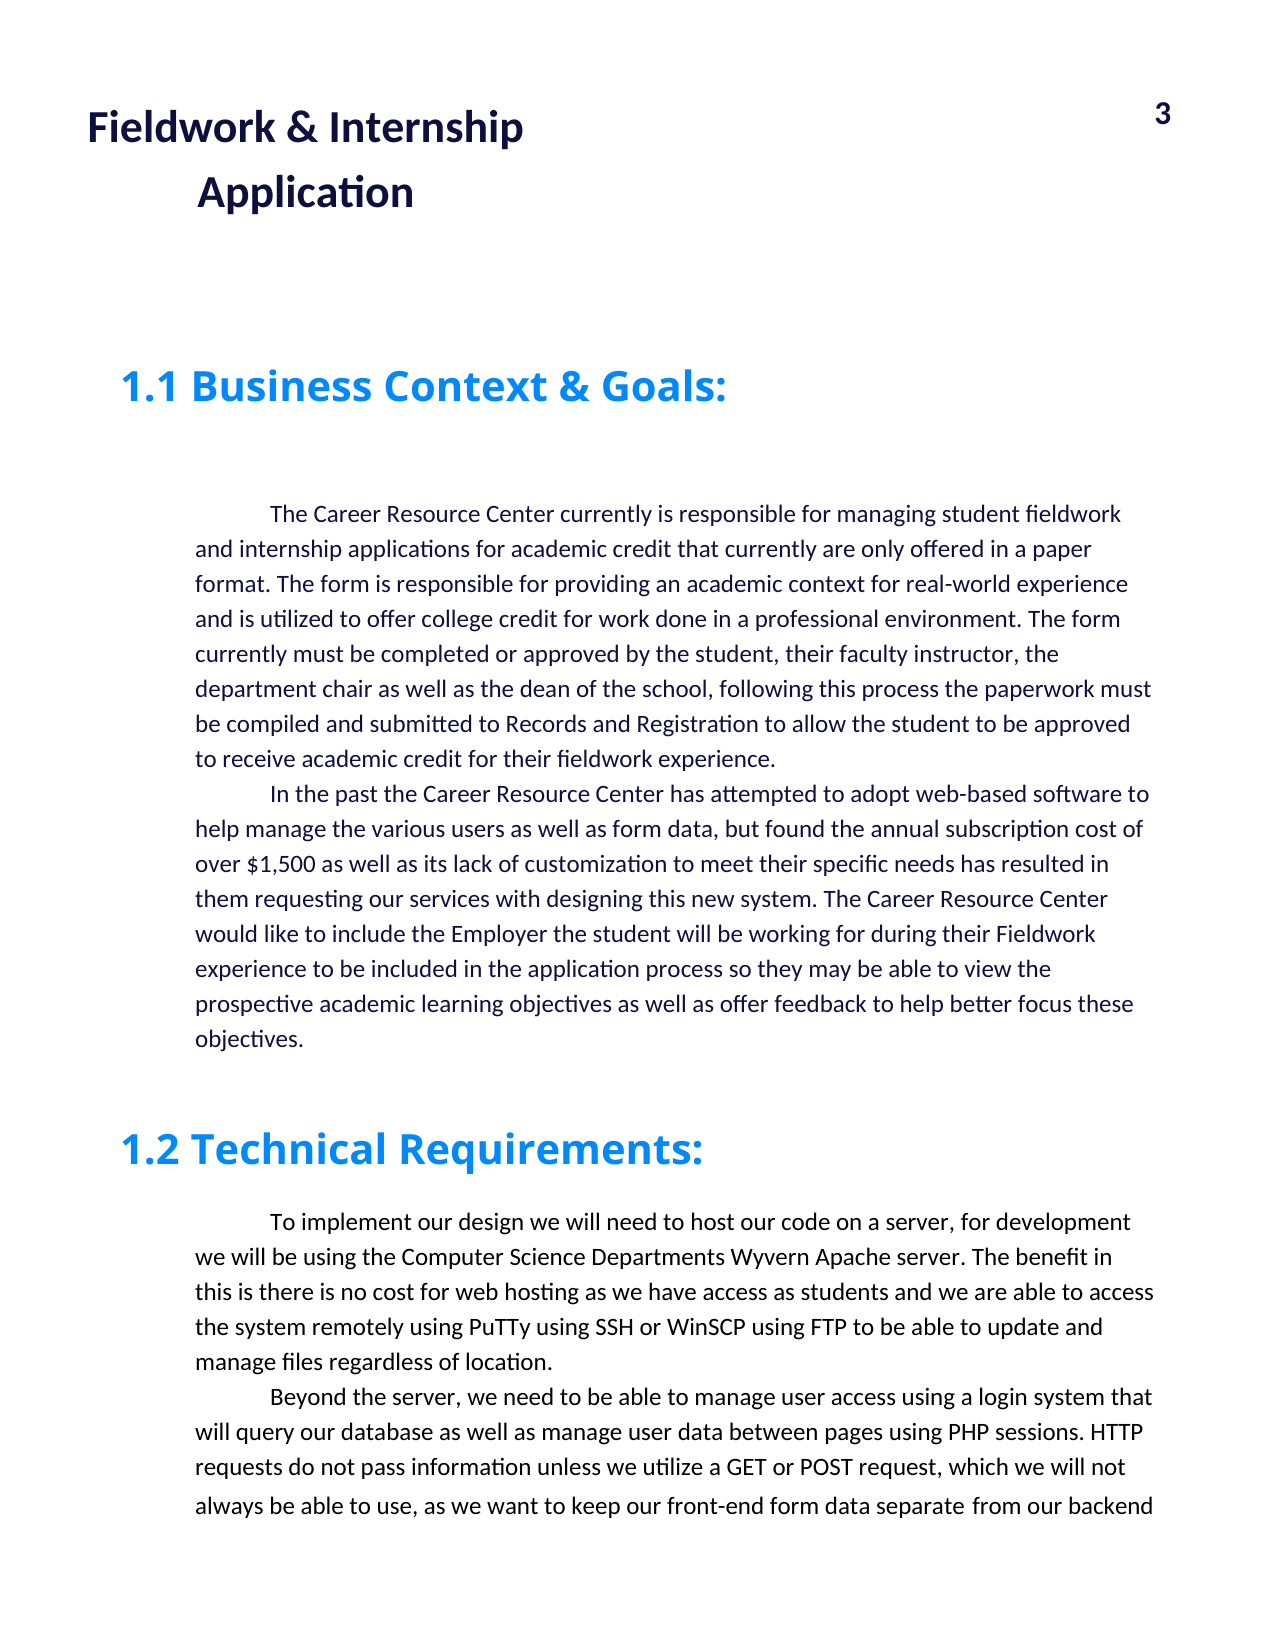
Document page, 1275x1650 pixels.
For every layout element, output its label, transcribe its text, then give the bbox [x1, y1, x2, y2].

text To implement our design we will need to host our code on a server, for development we will be using the Computer Science Departments Wyvern Apache server. The benefit in this is there is no cost for web hosting as we have access as students and we are able to access the system remotely using PuTTy using SSH or WinSCP using FTP to be able to update and manage files regardless of location. [195, 1306, 1155, 1376]
text To implement our design we will need to host our code on a server, for development we will be using the Computer Science Departments Wyvern Apache server. The benefit in this is there is no cost for web hosting as we have access as students and we are able to access the system remotely using PuTTy using SSH or WinSCP using FTP to be able to update and manage files regardless of location. [195, 1206, 1155, 1276]
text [195, 1381, 1155, 1522]
table_header [109, 91, 622, 234]
text The Career Resource Center currently is responsible for managing student fieldwork and internship applications for academic credit that currently are only offered in a paper format. The form is responsible for providing an academic context for real-world experience and is utilized to offer college credit for work done in a professional environment. The form currently must be completed or approved by the student, their faculty instructor, the department chair as well as the dean of the school, following this process the paperwork must be compiled and submitted to Records and Registration to allow the student to be approved to receive academic credit for their fieldwork experience. [195, 498, 1155, 773]
subtitle 1.1 Business Context & Goals: [120, 357, 727, 414]
text In the past the Career Resource Center has attempted to adopt web-based software to help manage the various users as well as form data, but found the annual subscription cost of over $1,500 as well as its lack of customization to meet their specific needs has resulted in them requesting our services with designing this new system. The Career Resource Center would like to include the Employer the student will be working for during their Fieldwork experience to be included in the application process so they may be able to view the prospective academic learning objectives as well as offer feedback to help better focus these objectives. [195, 778, 1155, 1053]
subtitle 1.2 Technical Requirements: [120, 1119, 1155, 1176]
